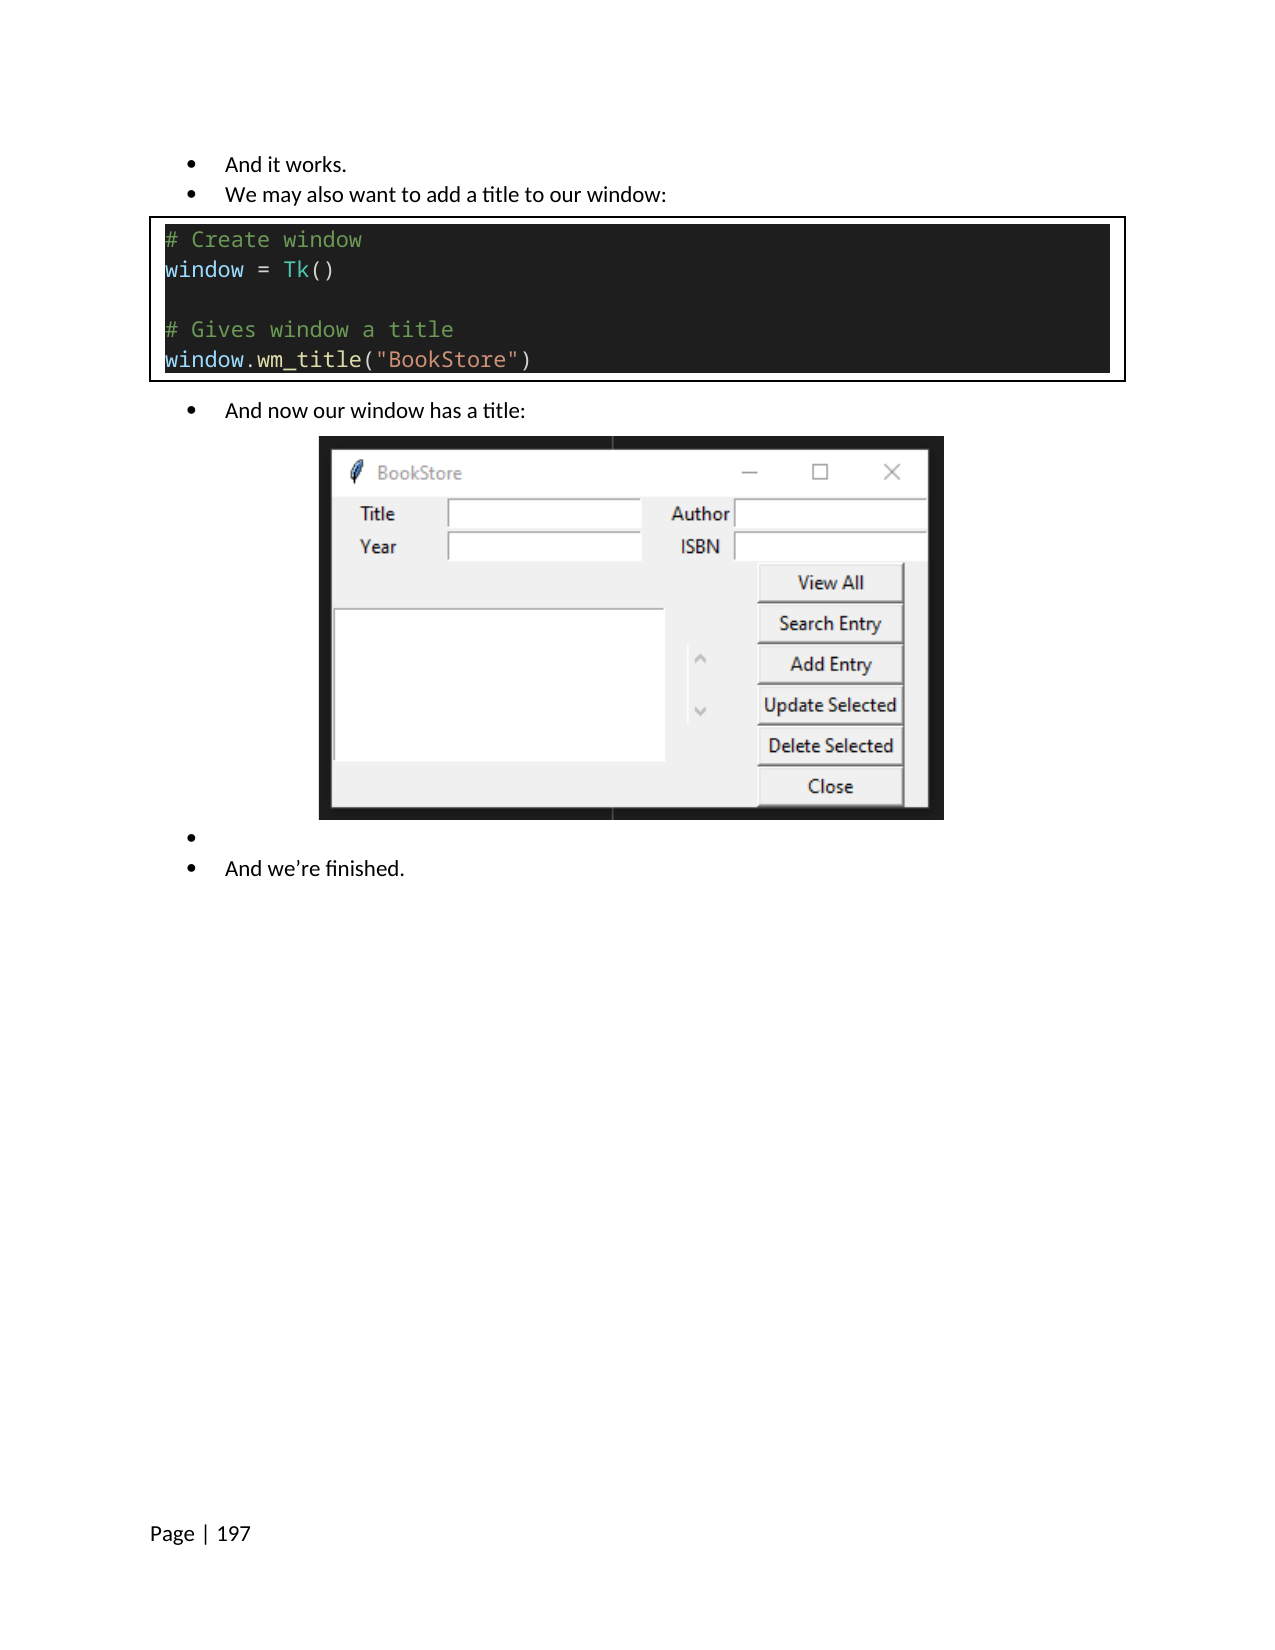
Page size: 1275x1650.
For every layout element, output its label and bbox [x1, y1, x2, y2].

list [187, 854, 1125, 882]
picture [318, 436, 944, 820]
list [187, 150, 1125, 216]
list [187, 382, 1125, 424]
